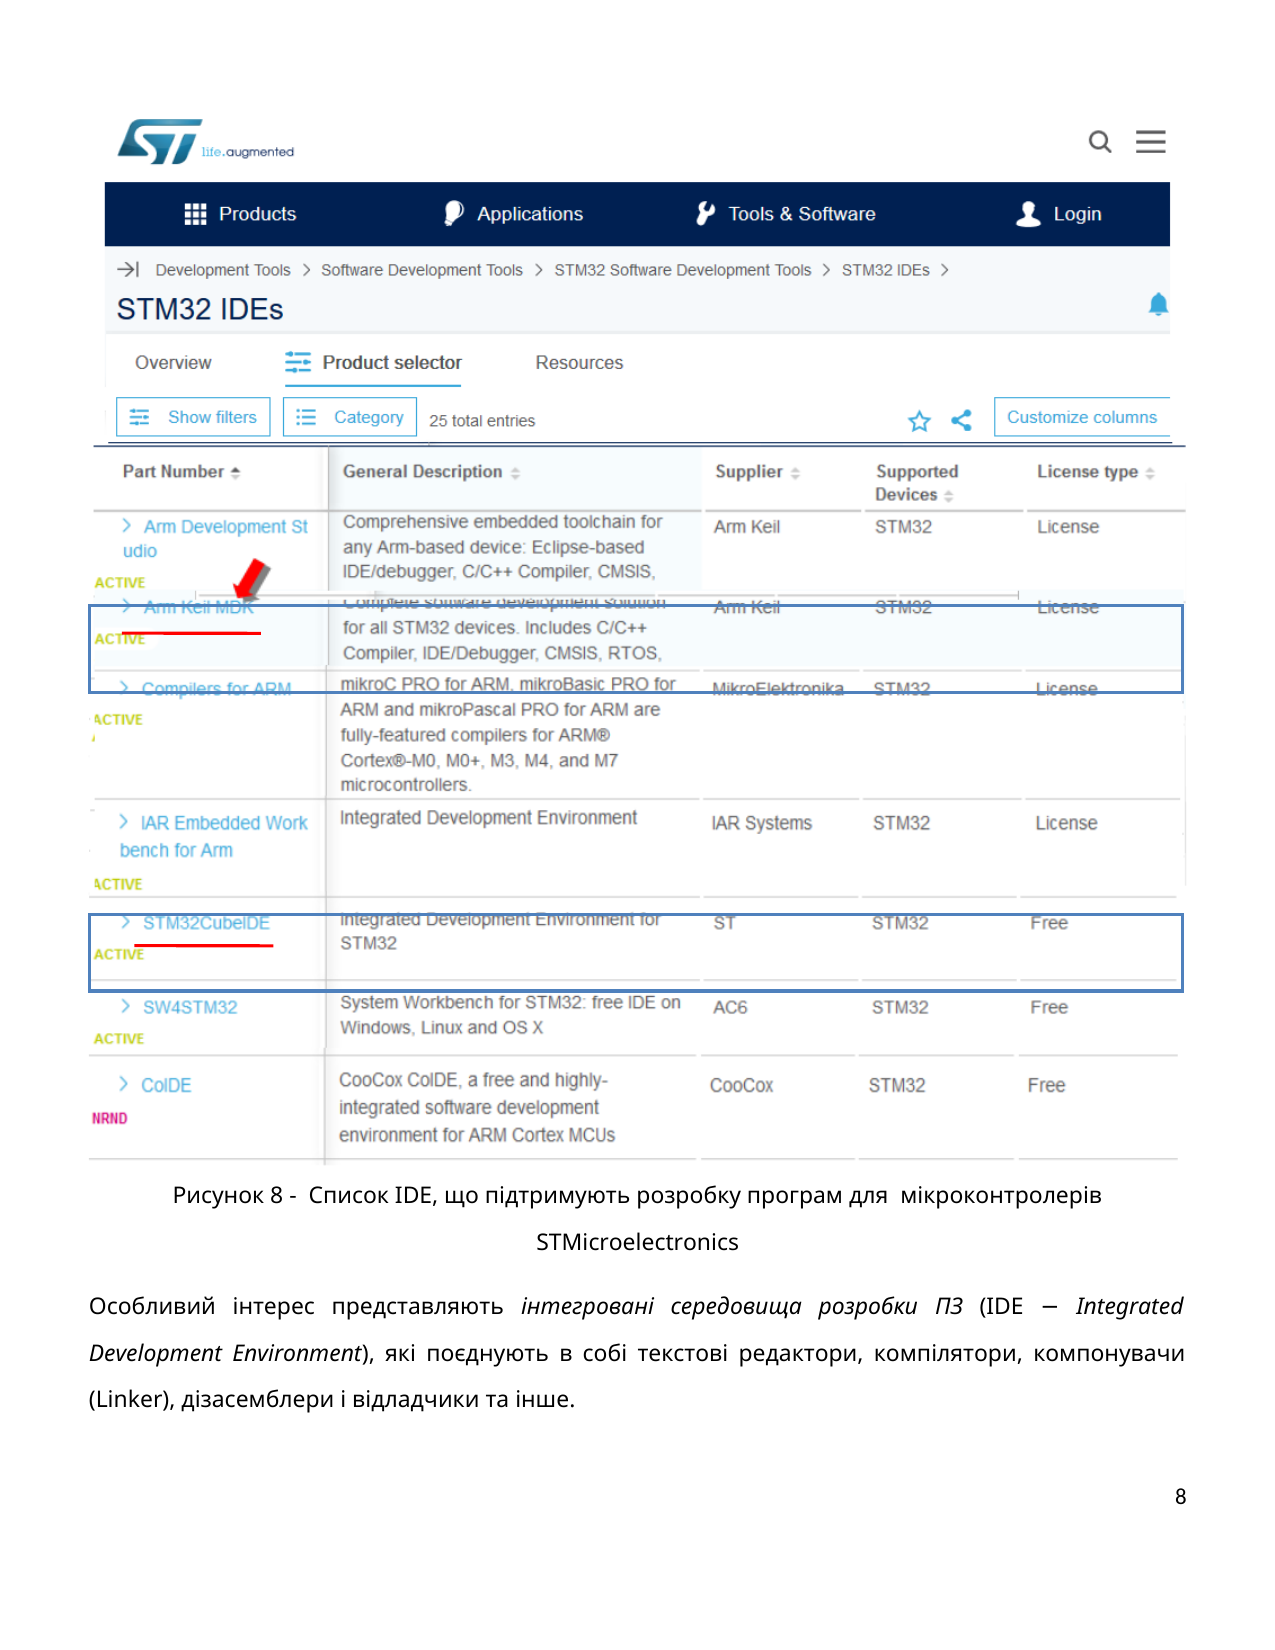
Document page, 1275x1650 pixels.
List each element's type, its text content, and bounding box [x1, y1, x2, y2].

text Рисунок 8 - Список IDE, що підтримують розробку програм для мікроконтролерів STMicroelectronics [89, 1179, 1186, 1257]
picture [91, 916, 1181, 989]
picture [91, 607, 1181, 691]
text Особливий інтерес представляють інтегровані середовища розробки ПЗ (IDE − Integrated Development Environment), які поєднують в собі текстові редактори, компілятори, компонувачи (Linker), дізасемблери і відладчики та інше. [89, 1289, 1186, 1414]
picture [88, 118, 1187, 1166]
